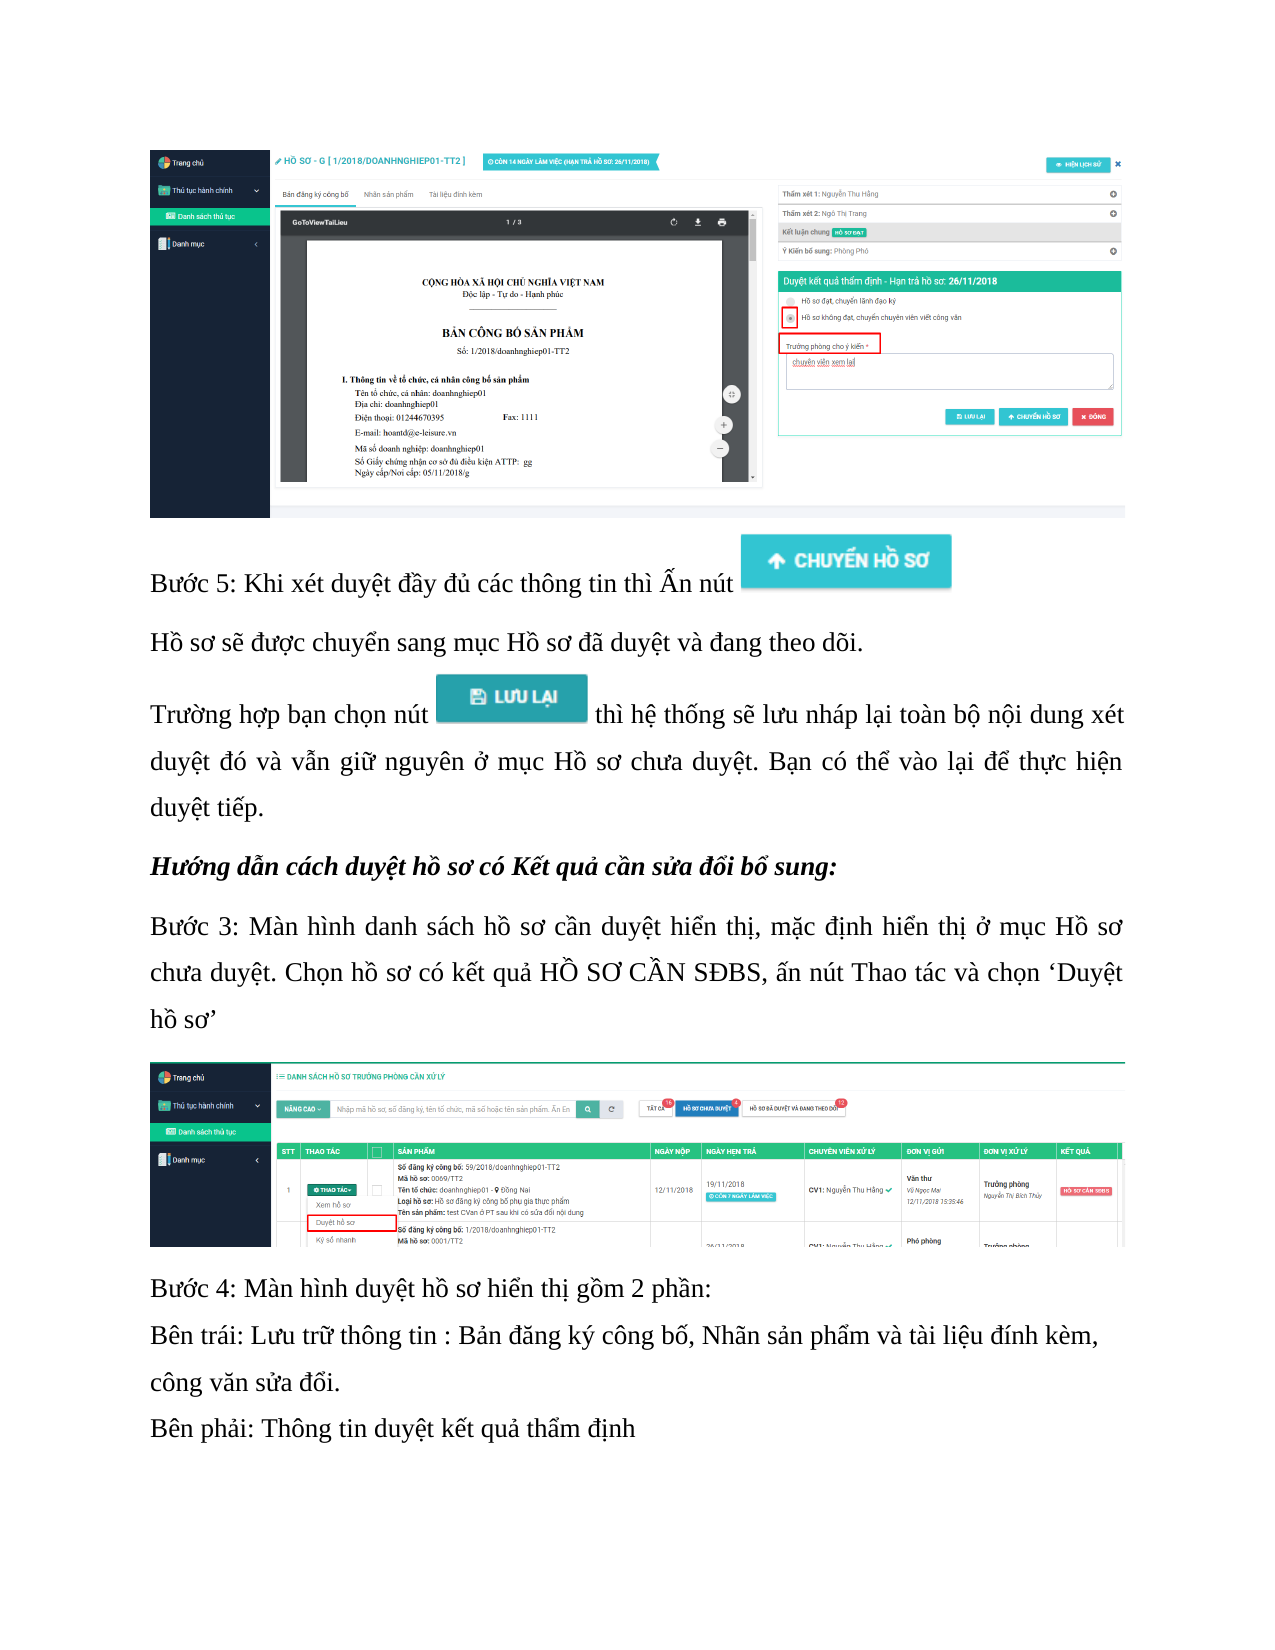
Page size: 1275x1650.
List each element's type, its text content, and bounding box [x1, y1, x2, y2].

text Hướng dẫn cách duyệt hồ sơ có Kết quả cần sửa đổi bổ sung: [150, 850, 1125, 882]
text Bước 4: Màn hình duyệt hồ sơ hiển thị gồm 2 phần: [150, 1272, 1125, 1304]
text Bên trái: Lưu trữ thông tin : Bản đăng ký công bố, Nhãn sản phẩm và tài liệu đính kèm, công văn sửa đổi. [150, 1319, 1125, 1397]
picture [150, 1062, 1125, 1247]
picture [740, 533, 952, 593]
picture [150, 150, 1125, 518]
text Hồ sơ sẽ được chuyển sang mục Hồ sơ đã duyệt và đang theo dõi. [150, 627, 1125, 658]
text Bước 5: Khi xét duyệt đầy đủ các thông tin thì Ấn nút [150, 518, 1125, 598]
text Bên phải: Thông tin duyệt kết quả thẩm định [150, 1412, 1125, 1444]
text Trường hợp bạn chọn nút thì hệ thống sẽ lưu nháp lại toàn bộ nội dung xét duyệt đó và vẫn giữ nguyên ở mục Hồ sơ chưa duyệt. Bạn có thể vào lại để thực hiện duyệt tiếp. [150, 673, 1125, 822]
picture [436, 673, 588, 724]
text Bước 3: Màn hình danh sách hồ sơ cần duyệt hiển thị, mặc định hiển thị ở mục Hồ sơ chưa duyệt. Chọn hồ sơ có kết quả HỒ SƠ CẦN SĐBS, ấn nút Thao tác và chọn ‘Duyệt hồ sơ’ [150, 909, 1125, 1034]
